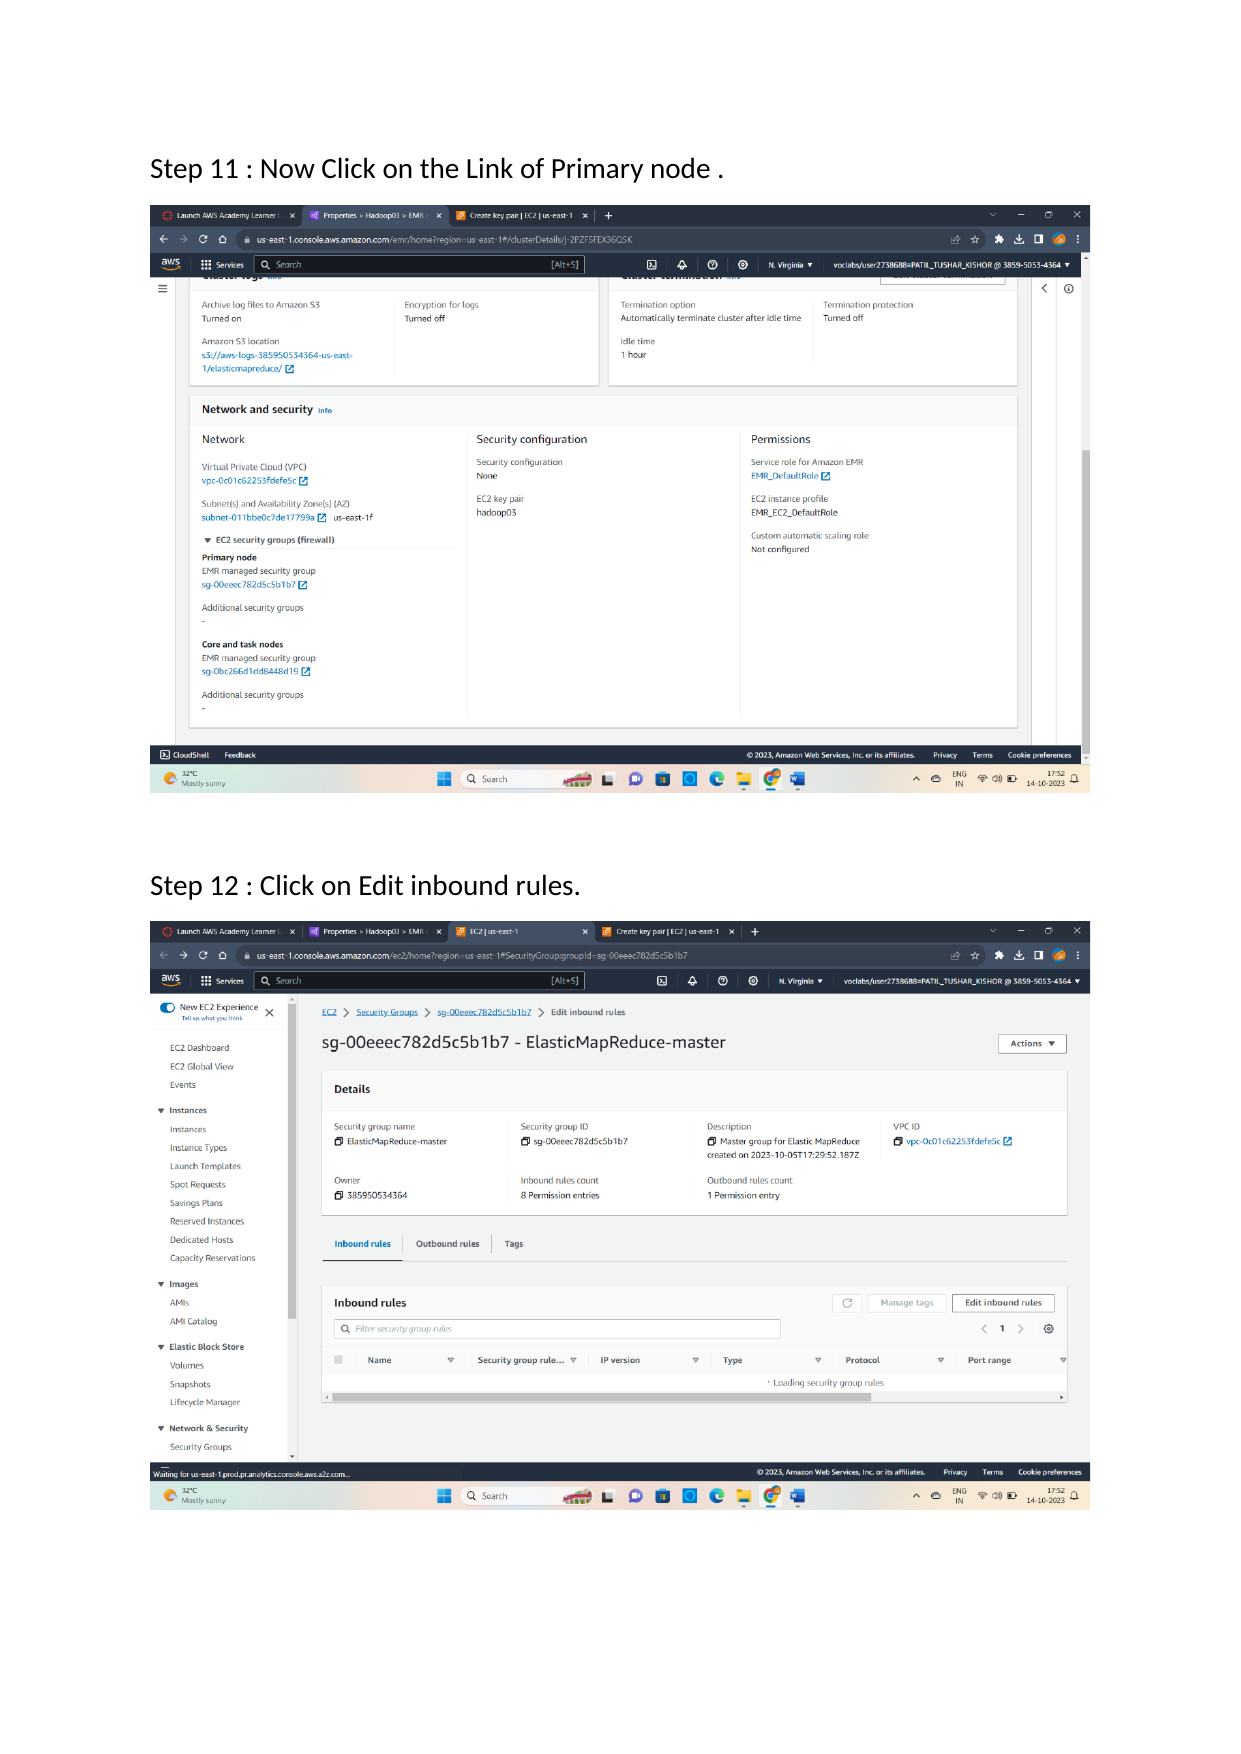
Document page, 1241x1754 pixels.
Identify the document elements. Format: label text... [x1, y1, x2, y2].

picture [150, 921, 1091, 1510]
text Step 11 : Now Click on the Link of Primary node . [150, 150, 1090, 186]
picture [150, 205, 1091, 793]
text Step 12 : Click on Edit inbound rules. [150, 867, 1090, 902]
